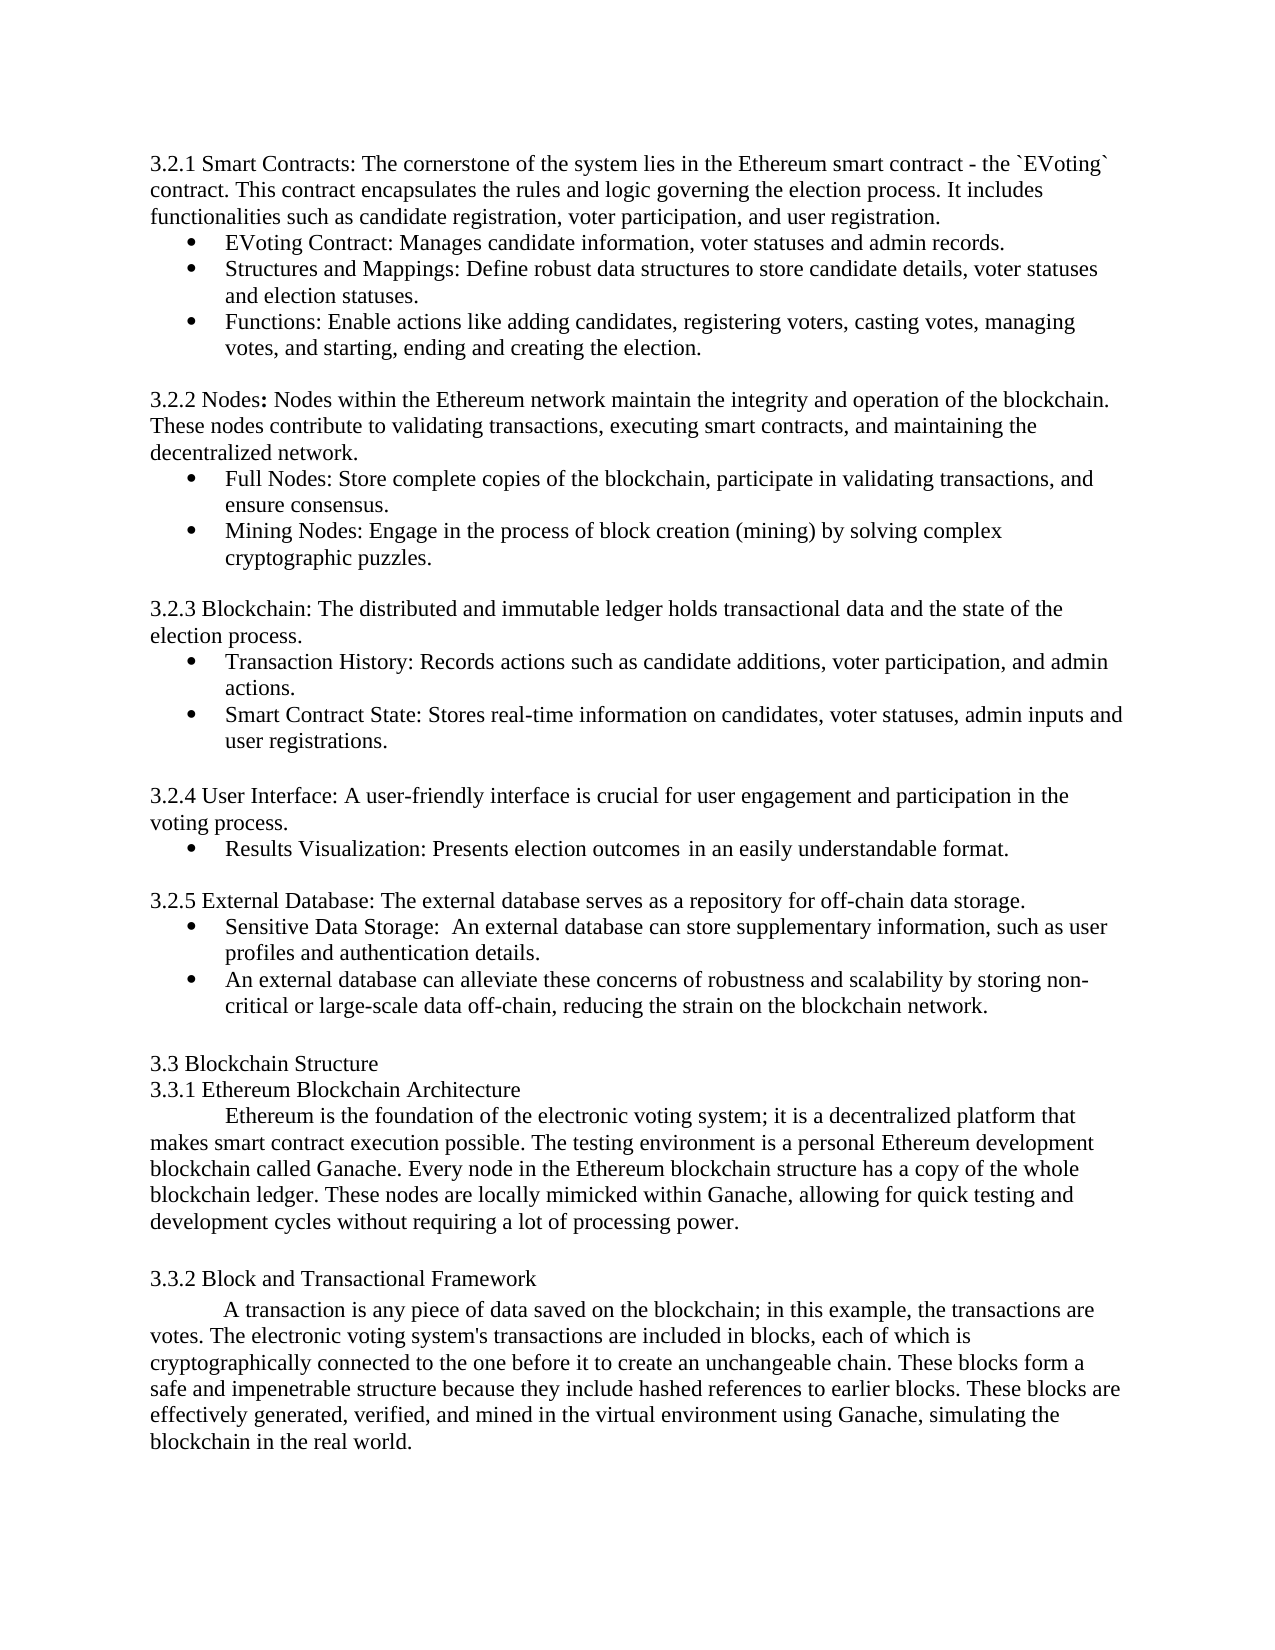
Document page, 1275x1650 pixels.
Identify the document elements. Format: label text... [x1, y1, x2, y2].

text Ethereum is the foundation of the electronic voting system; it is a decentralized platform that makes smart contract execution possible. The testing environment is a personal Ethereum development blockchain called Ganache. Every node in the Ethereum blockchain structure has a copy of the whole blockchain ledger. These nodes are locally mimicked within Ganache, allowing for quick testing and development cycles without requiring a lot of processing power. [150, 1102, 1125, 1234]
list EVoting Contract: Manages candidate information, voter statuses and admin records. [187, 229, 1125, 255]
text 3.2.2 Nodes: Nodes within the Ethereum network maintain the integrity and operation of the blockchain. These nodes contribute to validating transactions, executing smart contracts, and maintaining the decentralized network. [150, 386, 1125, 465]
list Transaction History: Records actions such as candidate additions, voter participation, and admin actions. [187, 648, 1125, 701]
subtitle Results Visualization: Presents election outcomes in an easily understandable format. [187, 835, 1125, 862]
text 3.2.3 Blockchain: The distributed and immutable ledger holds transactional data and the state of the election process. [150, 595, 1125, 648]
text 3.3.1 Ethereum Blockchain Architecture [150, 1076, 1125, 1102]
list Full Nodes: Store complete copies of the blockchain, participate in validating transactions, and ensure consensus. [187, 465, 1125, 518]
text 3.3.2 Block and Transactional Framework [150, 1265, 1125, 1292]
subtitle 3.2.4 User Interface: A user-friendly interface is crucial for user engagement and participation in the voting process. [150, 783, 1125, 835]
list Smart Contract State: Stores real-time information on candidates, voter statuses, admin inputs and user registrations. [187, 701, 1125, 753]
list Structures and Mappings: Define robust data structures to store candidate details, voter statuses and election statuses. [187, 255, 1125, 308]
text A transaction is any piece of data saved on the blockchain; in this example, the transactions are votes. The electronic voting system's transactions are included in blocks, each of which is cryptographically connected to the one before it to create an unchangeable chain. These blocks form a safe and impenetrable structure because they include hashed references to earlier blocks. These blocks are effectively generated, verified, and mined in the virtual environment using Ganache, simulating the blockchain in the real world. [150, 1296, 1125, 1454]
list Functions: Enable actions like adding candidates, registering voters, casting votes, managing votes, and starting, ending and creating the election. [187, 308, 1125, 361]
list An external database can alleviate these concerns of robustness and scalability by storing non-critical or large-scale data off-chain, reducing the strain on the blockchain network. [187, 966, 1125, 1018]
text 3.2.1 Smart Contracts: The cornerstone of the system lies in the Ethereum smart contract - the `EVoting` contract. This contract encapsulates the rules and logic governing the election process. It includes functionalities such as candidate registration, voter participation, and user registration. [150, 150, 1125, 229]
list Sensitive Data Storage: An external database can store supplementary information, such as user profiles and authentication details. [187, 913, 1125, 966]
text 3.2.5 External Database: The external database serves as a repository for off-chain data storage. [150, 887, 1125, 913]
text 3.3 Blockchain Structure [150, 1050, 1125, 1076]
list Mining Nodes: Engage in the process of block creation (mining) by solving complex cryptographic puzzles. [187, 518, 1125, 570]
